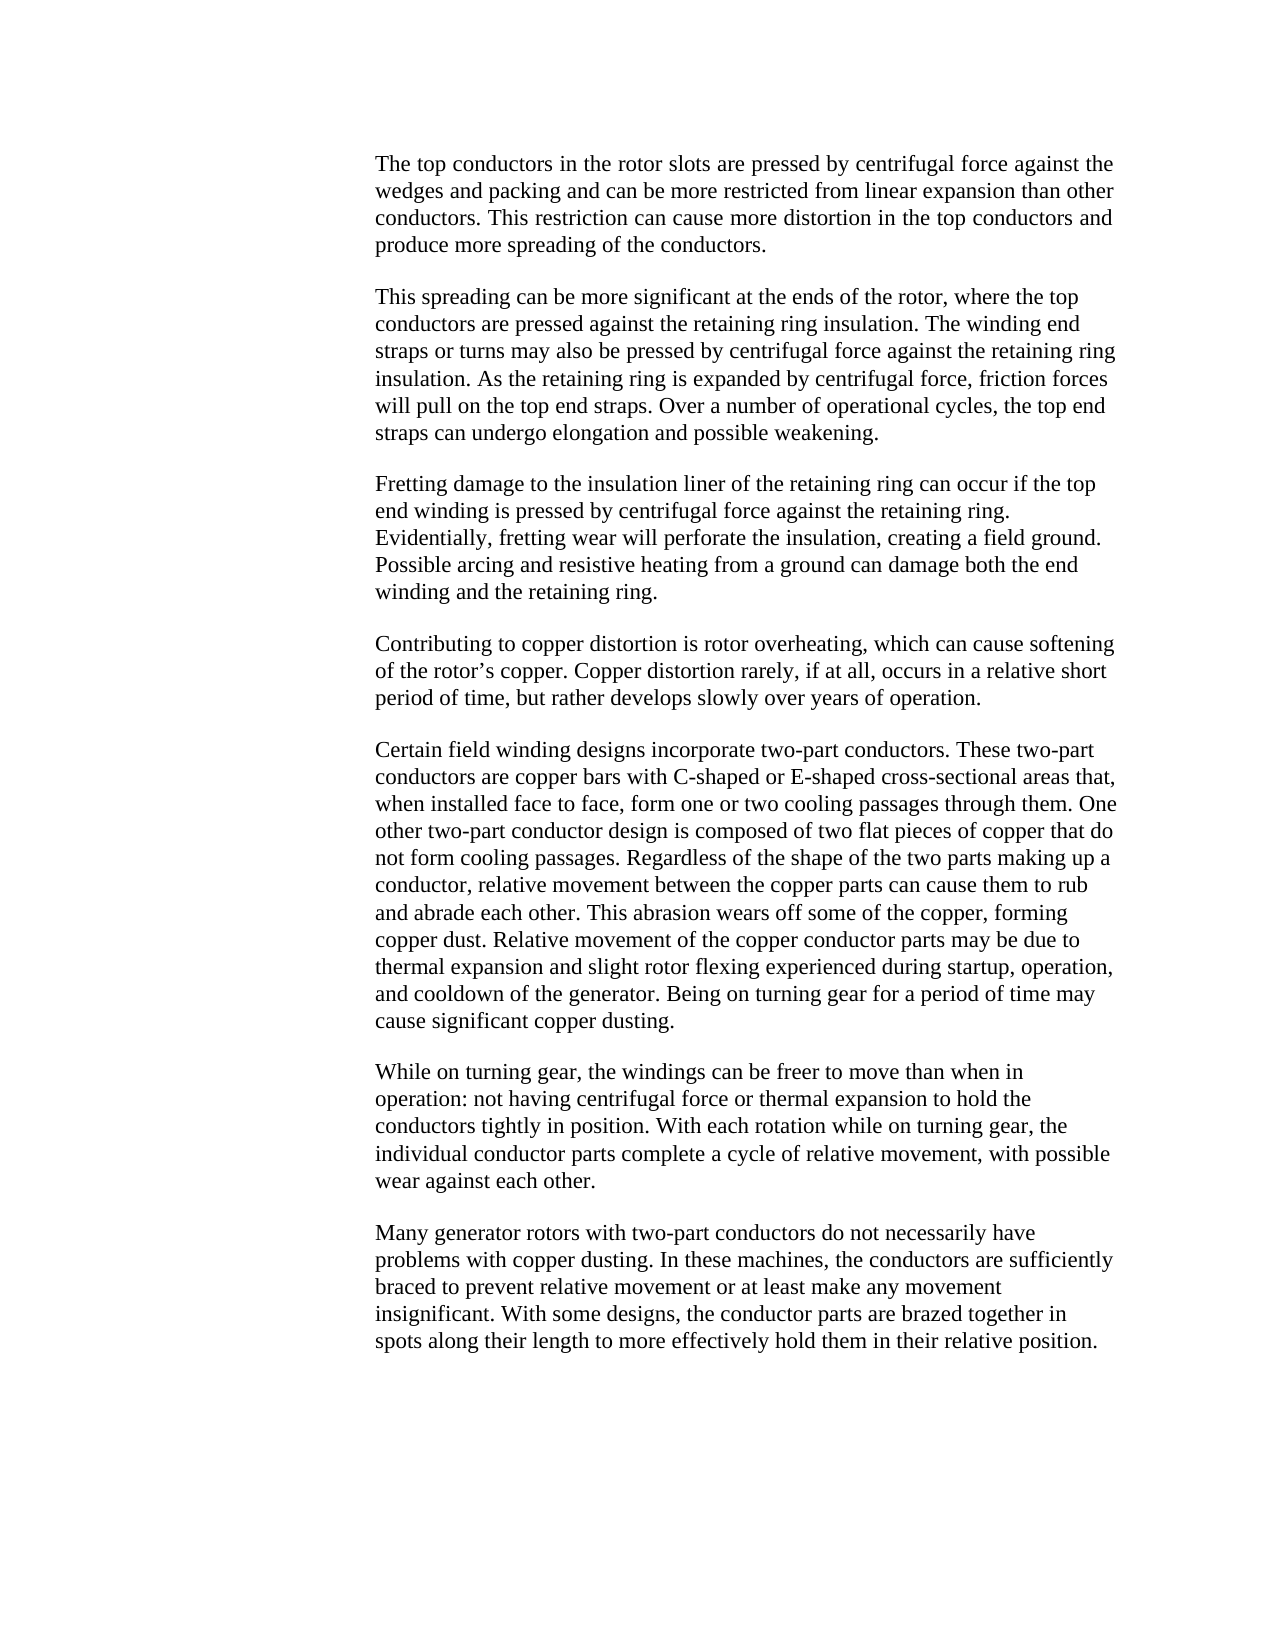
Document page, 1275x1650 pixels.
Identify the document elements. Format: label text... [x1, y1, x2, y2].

text Fretting damage to the insulation liner of the retaining ring can occur if the top end winding is pressed by centrifugal force against the retaining ring. [375, 471, 1125, 523]
text Many generator rotors with two-part conductors do not necessarily have problems with copper dusting. In these machines, the conductors are sufficiently braced to prevent relative movement or at least make any movement insignificant. With some designs, the conductor parts are brazed together in spots along their length to more effectively hold them in their relative position. [375, 1218, 1114, 1353]
text Evidentially, fretting wear will perforate the insulation, creating a field ground. Possible arcing and resistive heating from a ground can damage both the end winding and the retaining ring. [375, 524, 1125, 604]
text Contributing to copper distortion is rotor overheating, which can cause softening of the rotor’s copper. Copper distortion rarely, if at all, occurs in a relative short period of time, but rather develops slowly over years of operation. [375, 630, 1125, 711]
text While on turning gear, the windings can be freer to move than when in operation: not having centrifugal force or thermal expansion to hold the conductors tightly in position. With each rotation while on turning gear, the individual conductor parts complete a cycle of relative movement, with possible wear against each other. [375, 1058, 1111, 1193]
text This spreading can be more significant at the ends of the rotor, where the top conductors are pressed against the retaining ring insulation. The winding end straps or turns may also be pressed by centrifugal force against the retaining ring insulation. As the retaining ring is expanded by centrifugal force, friction forces will pull on the top end straps. Over a number of operational cycles, the top end straps can undergo elongation and possible weakening. [375, 283, 1125, 445]
text Certain field winding designs incorporate two-part conductors. These two-part conductors are copper bars with C-shaped or E-shaped cross-sectional areas that, when installed face to face, form one or two cooling passages through them. One other two-part conductor design is composed of two flat pieces of copper that do not form cooling passages. Regardless of the shape of the two parts making up a conductor, relative movement between the copper parts can cause them to rub and abrade each other. This abrasion wears off some of the copper, forming copper dust. Relative movement of the copper conductor parts may be due to thermal expansion and slight rotor flexing experienced during startup, operation, and cooldown of the generator. Being on turning gear for a period of time may cause significant copper dusting. [375, 736, 1122, 1033]
text The top conductors in the rotor slots are pressed by centrifugal force against the wedges and packing and can be more restricted from linear expansion than other conductors. This restriction can cause more distortion in the top conductors and produce more spreading of the conductors. [375, 150, 1114, 258]
